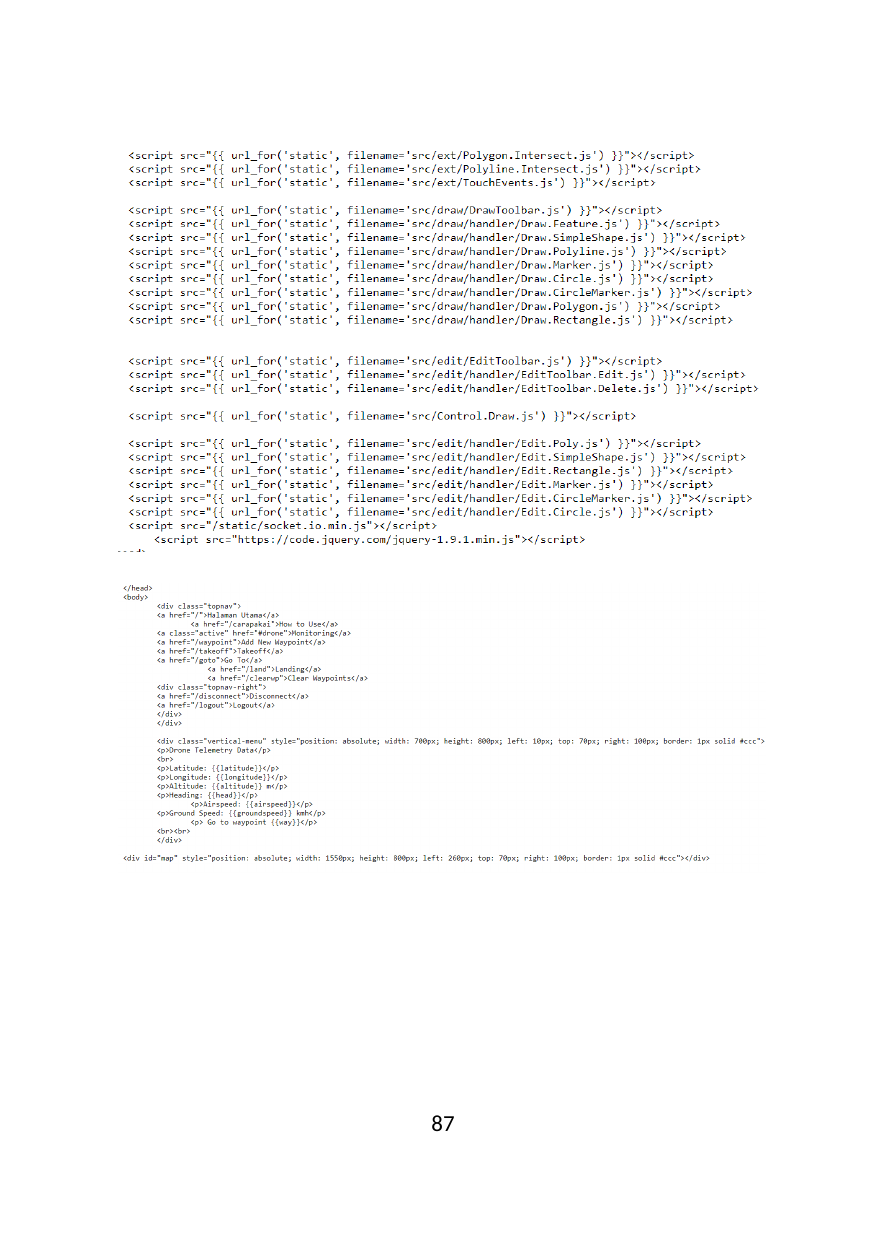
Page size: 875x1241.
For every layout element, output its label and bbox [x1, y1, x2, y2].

picture [118, 583, 767, 873]
picture [118, 150, 767, 552]
